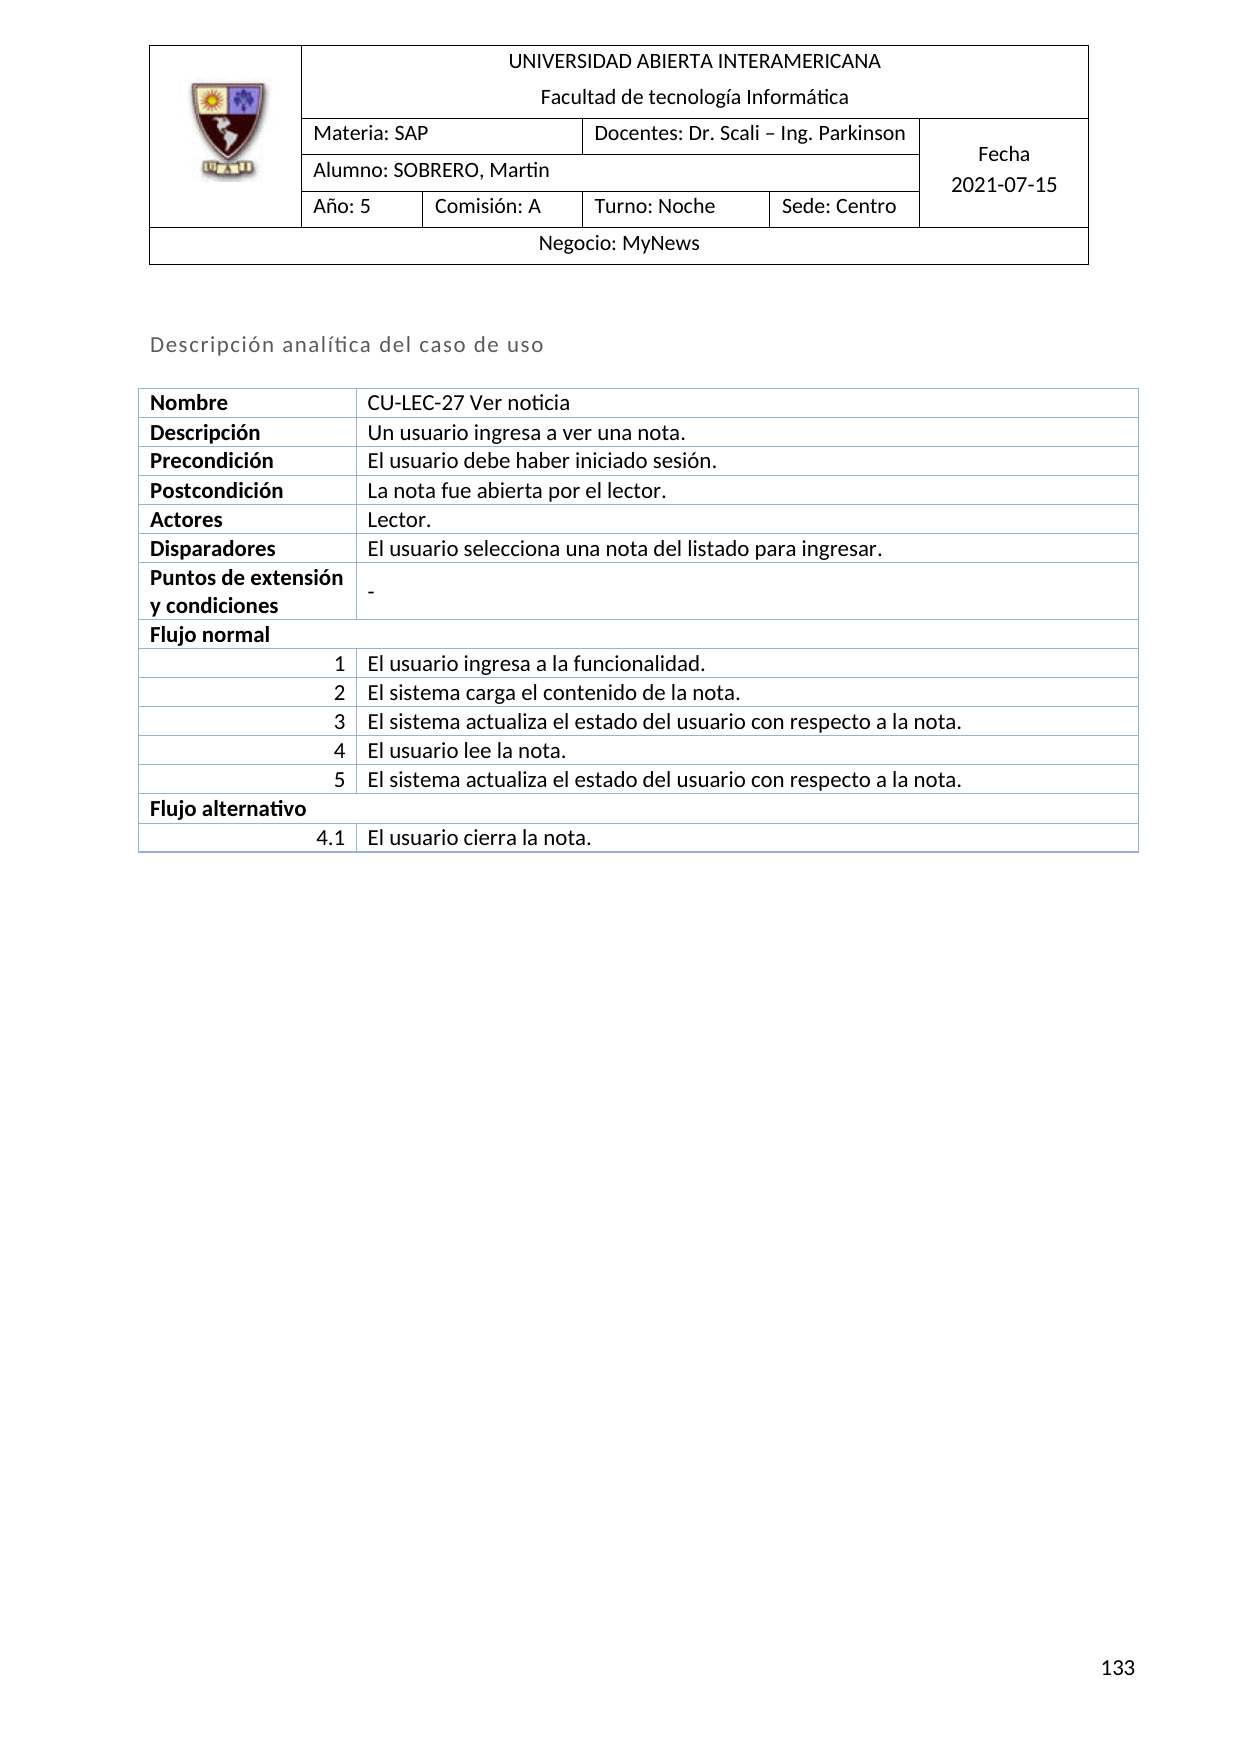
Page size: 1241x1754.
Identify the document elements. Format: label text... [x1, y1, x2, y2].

table_cell La nota fue abierta por el lector. [357, 476, 1138, 504]
table_cell Postcondición [139, 476, 356, 504]
table_header Nombre [139, 389, 356, 417]
picture [177, 74, 278, 187]
table_cell 3 [139, 707, 356, 735]
table_cell El usuario ingresa a la funcionalidad. [357, 649, 1138, 677]
table_cell Flujo alternativo [139, 794, 1138, 822]
table_cell El sistema actualiza el estado del usuario con respecto a la nota. [357, 765, 1138, 793]
table_cell Descripción [139, 418, 356, 446]
table_cell El usuario debe haber iniciado sesión. [357, 447, 1138, 475]
table_cell Disparadores [139, 534, 356, 562]
table_cell El usuario cierra la nota. [357, 824, 1138, 851]
table_cell 5 [139, 765, 356, 793]
table_cell 1 [139, 649, 356, 677]
table_cell El sistema actualiza el estado del usuario con respecto a la nota. [357, 707, 1138, 735]
table_cell - [357, 563, 1138, 619]
table_cell Actores [139, 505, 356, 533]
table_cell Un usuario ingresa a ver una nota. [357, 418, 1138, 446]
table_cell El usuario lee la nota. [357, 736, 1138, 764]
table_cell Puntos de extensión y condiciones [139, 563, 356, 619]
table_cell 4.1 [139, 824, 356, 851]
table_cell 2 [139, 678, 356, 706]
table_header CU-LEC-27 Ver noticia [357, 389, 1138, 417]
table_cell Flujo normal [139, 620, 1138, 648]
table_cell 4 [139, 736, 356, 764]
subtitle Descripción analítica del caso de uso [150, 330, 1135, 358]
table_cell Precondición [139, 447, 356, 475]
table_cell Lector. [357, 505, 1138, 533]
table_cell El sistema carga el contenido de la nota. [357, 678, 1138, 706]
table_cell El usuario selecciona una nota del listado para ingresar. [357, 534, 1138, 562]
